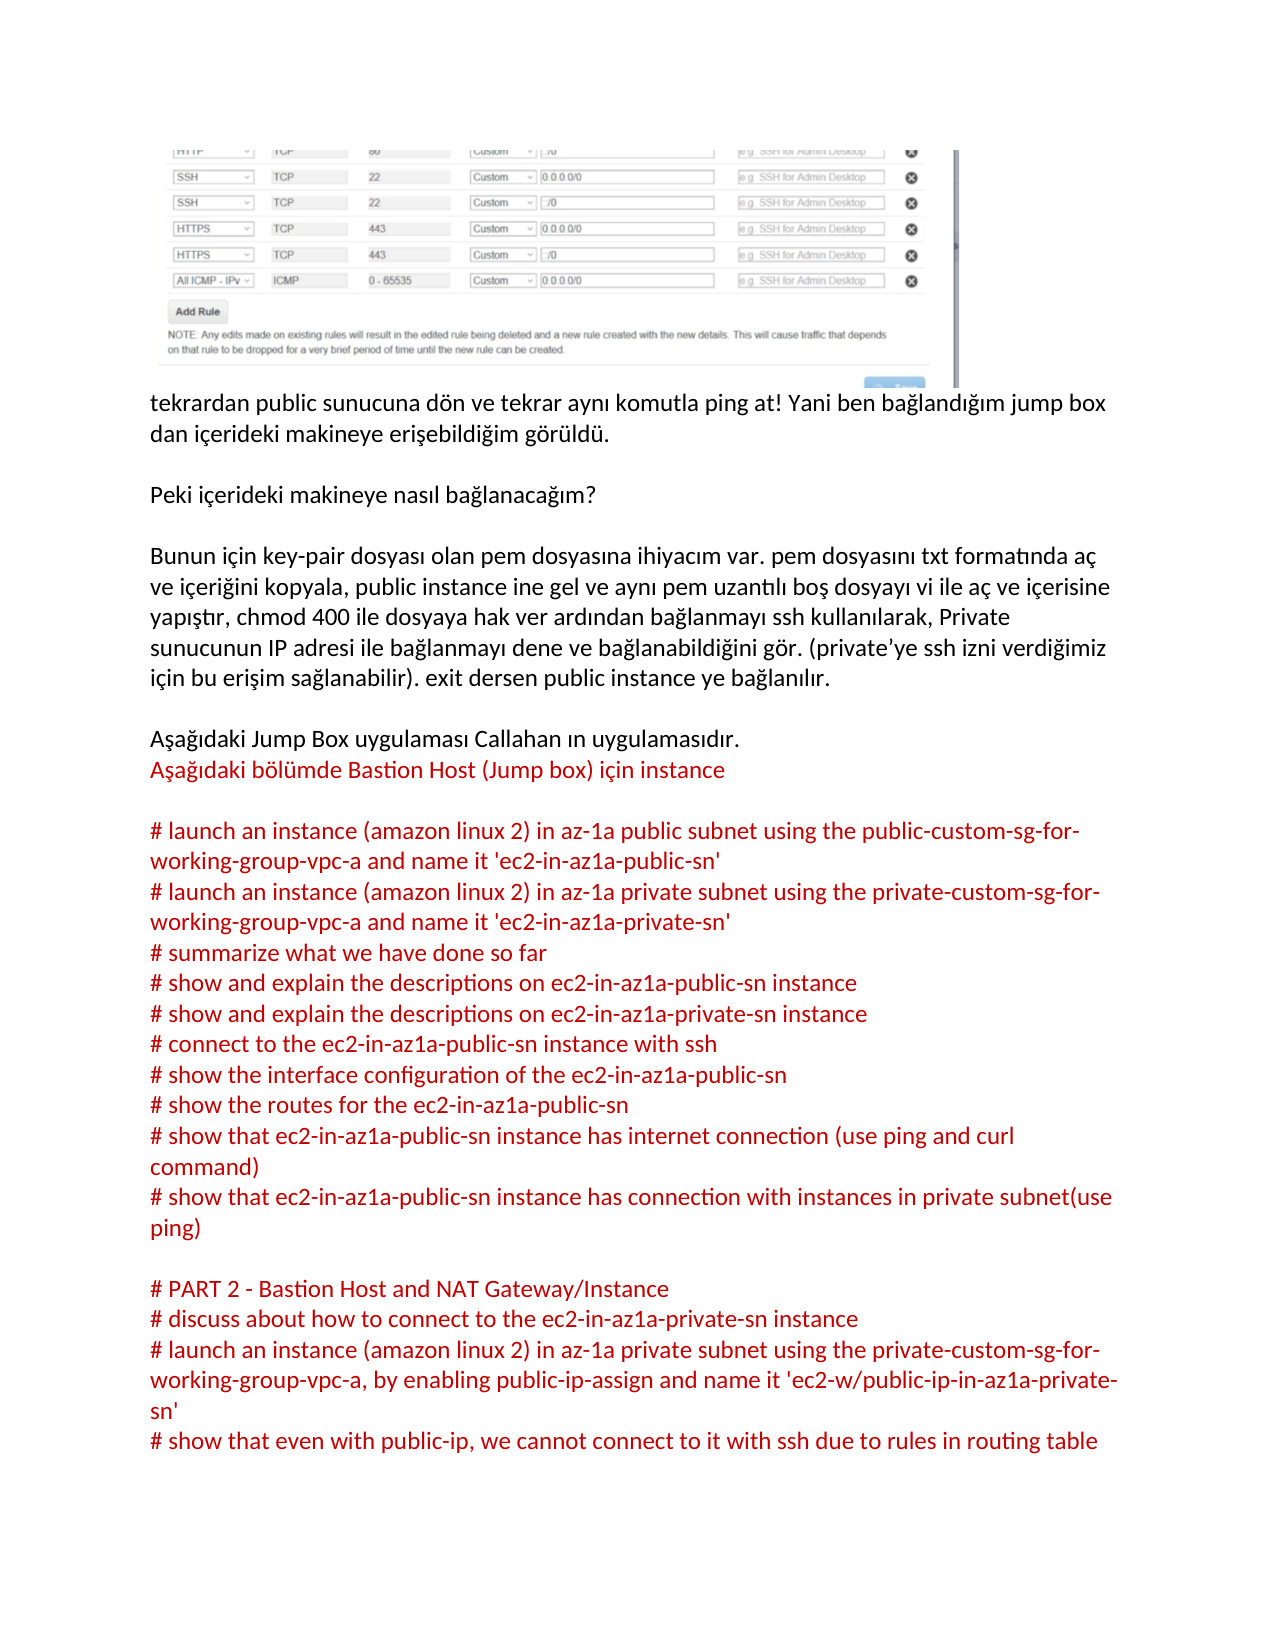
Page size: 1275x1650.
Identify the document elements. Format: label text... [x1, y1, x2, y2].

text # launch an instance (amazon linux 2) in az-1a public subnet using the public-custom-sg-for-working-group-vpc-a and name it 'ec2-in-az1a-public-sn' [150, 815, 1125, 876]
text Aşağıdaki bölümde Bastion Host (Jump box) için instance [150, 754, 1125, 784]
text Peki içerideki makineye nasıl bağlanacağım? [150, 479, 1125, 510]
text # show that even with public-ip, we cannot connect to it with ssh due to rules in routing table [150, 1425, 1125, 1456]
text # PART 2 - Bastion Host and NAT Gateway/Instance [150, 1273, 1125, 1303]
text tekrardan public sunucuna dön ve tekrar aynı komutla ping at! Yani ben bağlandığım jump box dan içerideki makineye erişebildiğim görüldü. [150, 388, 1125, 449]
text Aşağıdaki Jump Box uygulaması Callahan ın uygulamasıdır. [150, 723, 1125, 754]
text # launch an instance (amazon linux 2) in az-1a private subnet using the private-custom-sg-for-working-group-vpc-a and name it 'ec2-in-az1a-private-sn' [150, 876, 1125, 937]
text # show the routes for the ec2-in-az1a-public-sn [150, 1089, 1125, 1120]
text # show that ec2-in-az1a-public-sn instance has connection with instances in private subnet(use ping) [150, 1181, 1125, 1242]
picture [150, 150, 960, 388]
text # show and explain the descriptions on ec2-in-az1a-private-sn instance [150, 998, 1125, 1028]
text # discuss about how to connect to the ec2-in-az1a-private-sn instance [150, 1303, 1125, 1334]
text # connect to the ec2-in-az1a-public-sn instance with ssh [150, 1028, 1125, 1059]
text # launch an instance (amazon linux 2) in az-1a private subnet using the private-custom-sg-for-working-group-vpc-a, by enabling public-ip-assign and name it 'ec2-w/public-ip-in-az1a-private-sn' [150, 1334, 1125, 1425]
text # show and explain the descriptions on ec2-in-az1a-public-sn instance [150, 967, 1125, 998]
text # show that ec2-in-az1a-public-sn instance has internet connection (use ping and curl command) [150, 1120, 1125, 1181]
text # summarize what we have done so far [150, 937, 1125, 967]
text Bunun için key-pair dosyası olan pem dosyasına ihiyacım var. pem dosyasını txt formatında aç ve içeriğini kopyala, public instance ine gel ve aynı pem uzantılı boş dosyayı vi ile aç ve içerisine yapıştır, chmod 400 ile dosyaya hak ver ardından bağlanmayı ssh kullanılarak, Private sunucunun IP adresi ile bağlanmayı dene ve bağlanabildiğini gör. (private’ye ssh izni verdiğimiz için bu erişim sağlanabilir). exit dersen public instance ye bağlanılır. [150, 540, 1125, 693]
text # show the interface configuration of the ec2-in-az1a-public-sn [150, 1059, 1125, 1089]
